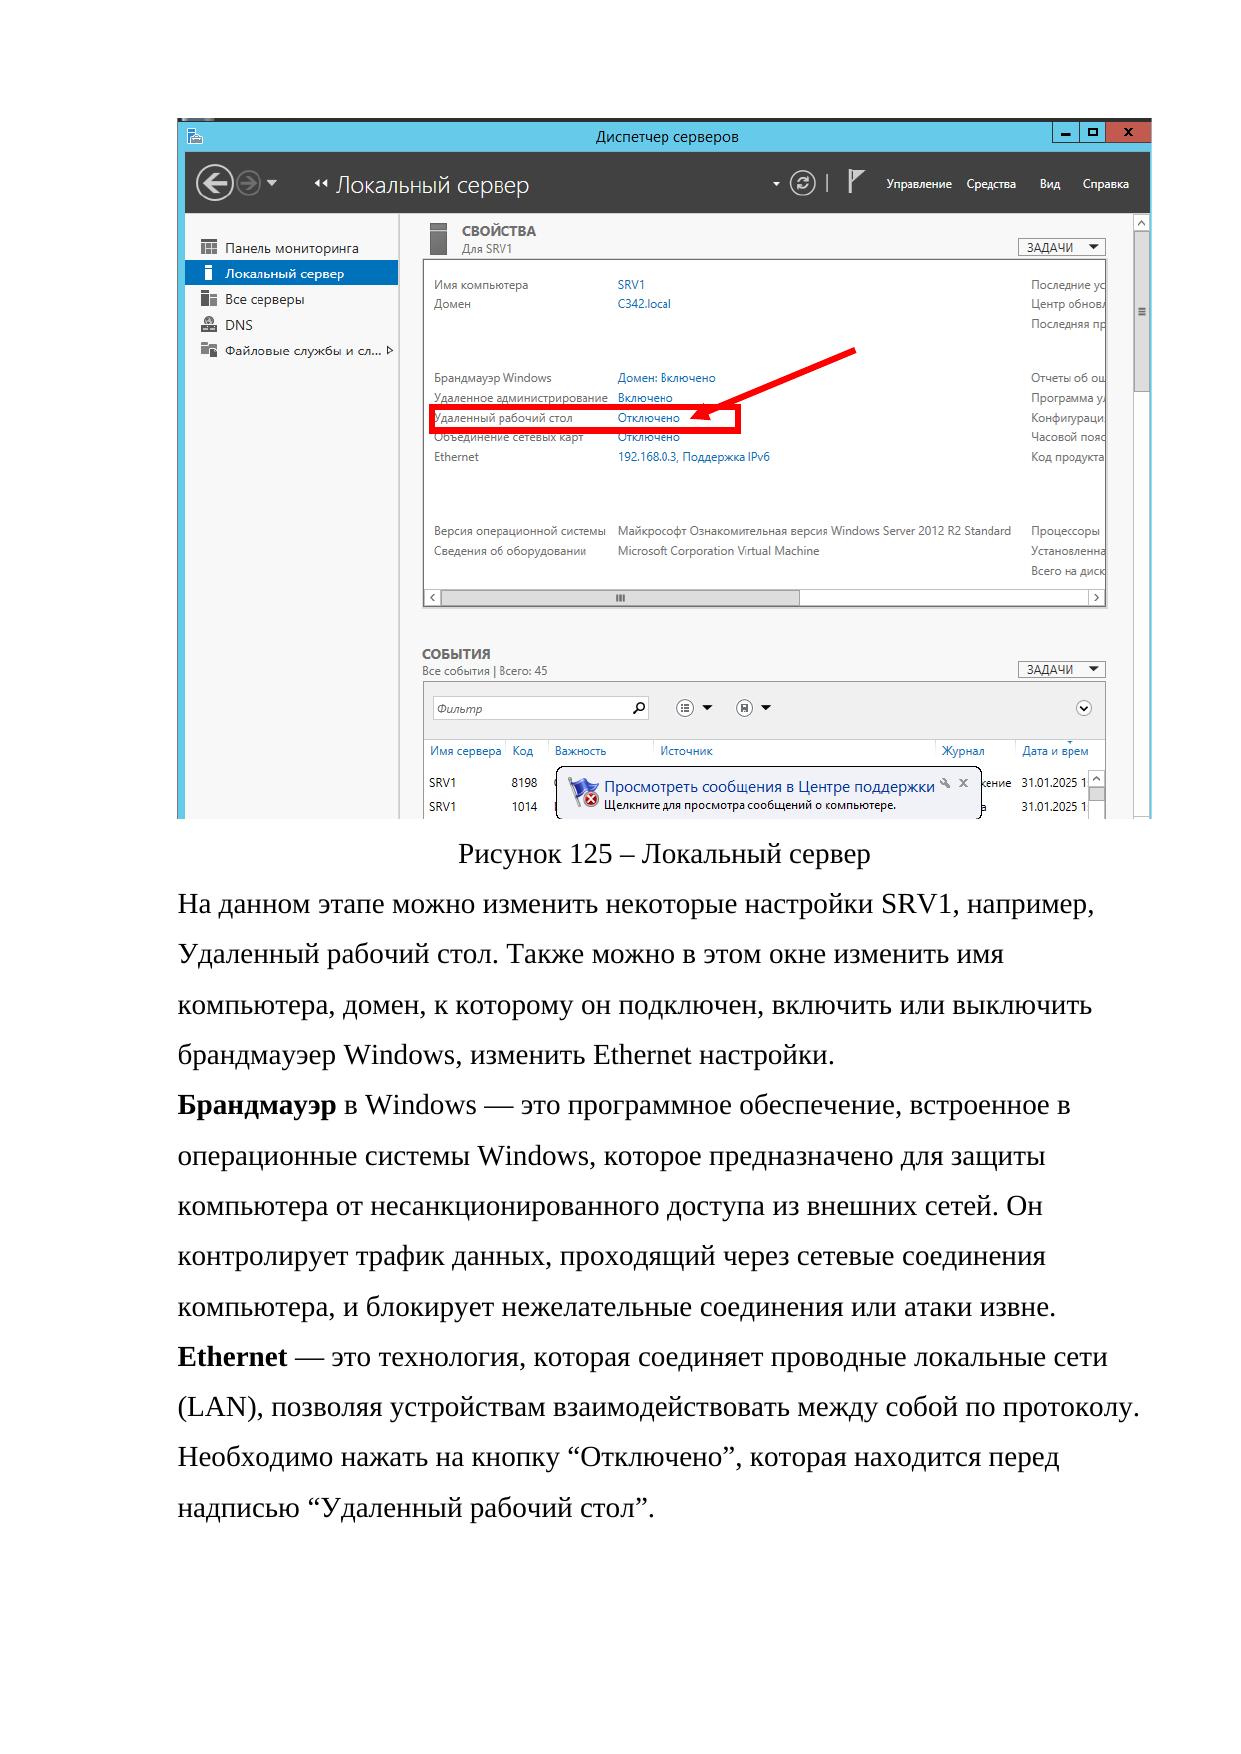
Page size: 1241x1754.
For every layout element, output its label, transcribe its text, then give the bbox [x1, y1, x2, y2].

text Рисунок 125 – Локальный сервер [177, 836, 1152, 869]
text Необходимо нажать на кнопку “Отключено”, которая находится перед надписью “Удаленный рабочий стол”. [177, 1439, 1152, 1523]
text Брандмауэр в Windows — это программное обеспечение, встроенное в операционные системы Windows, которое предназначено для защиты компьютера от несанкционированного доступа из внешних сетей. Он контролирует трафик данных, проходящий через сетевые соединения компьютера, и блокирует нежелательные соединения или атаки извне. [177, 1087, 1152, 1322]
picture [177, 118, 1152, 819]
text Ethernet — это технология, которая соединяет проводные локальные сети (LAN), позволяя устройствам взаимодействовать между собой по протоколу. [177, 1339, 1152, 1423]
text На данном этапе можно изменить некоторые настройки SRV1, например, Удаленный рабочий стол. Также можно в этом окне изменить имя компьютера, домен, к которому он подключен, включить или выключить брандмауэер Windows, изменить Ethernet настройки. [177, 886, 1152, 1071]
